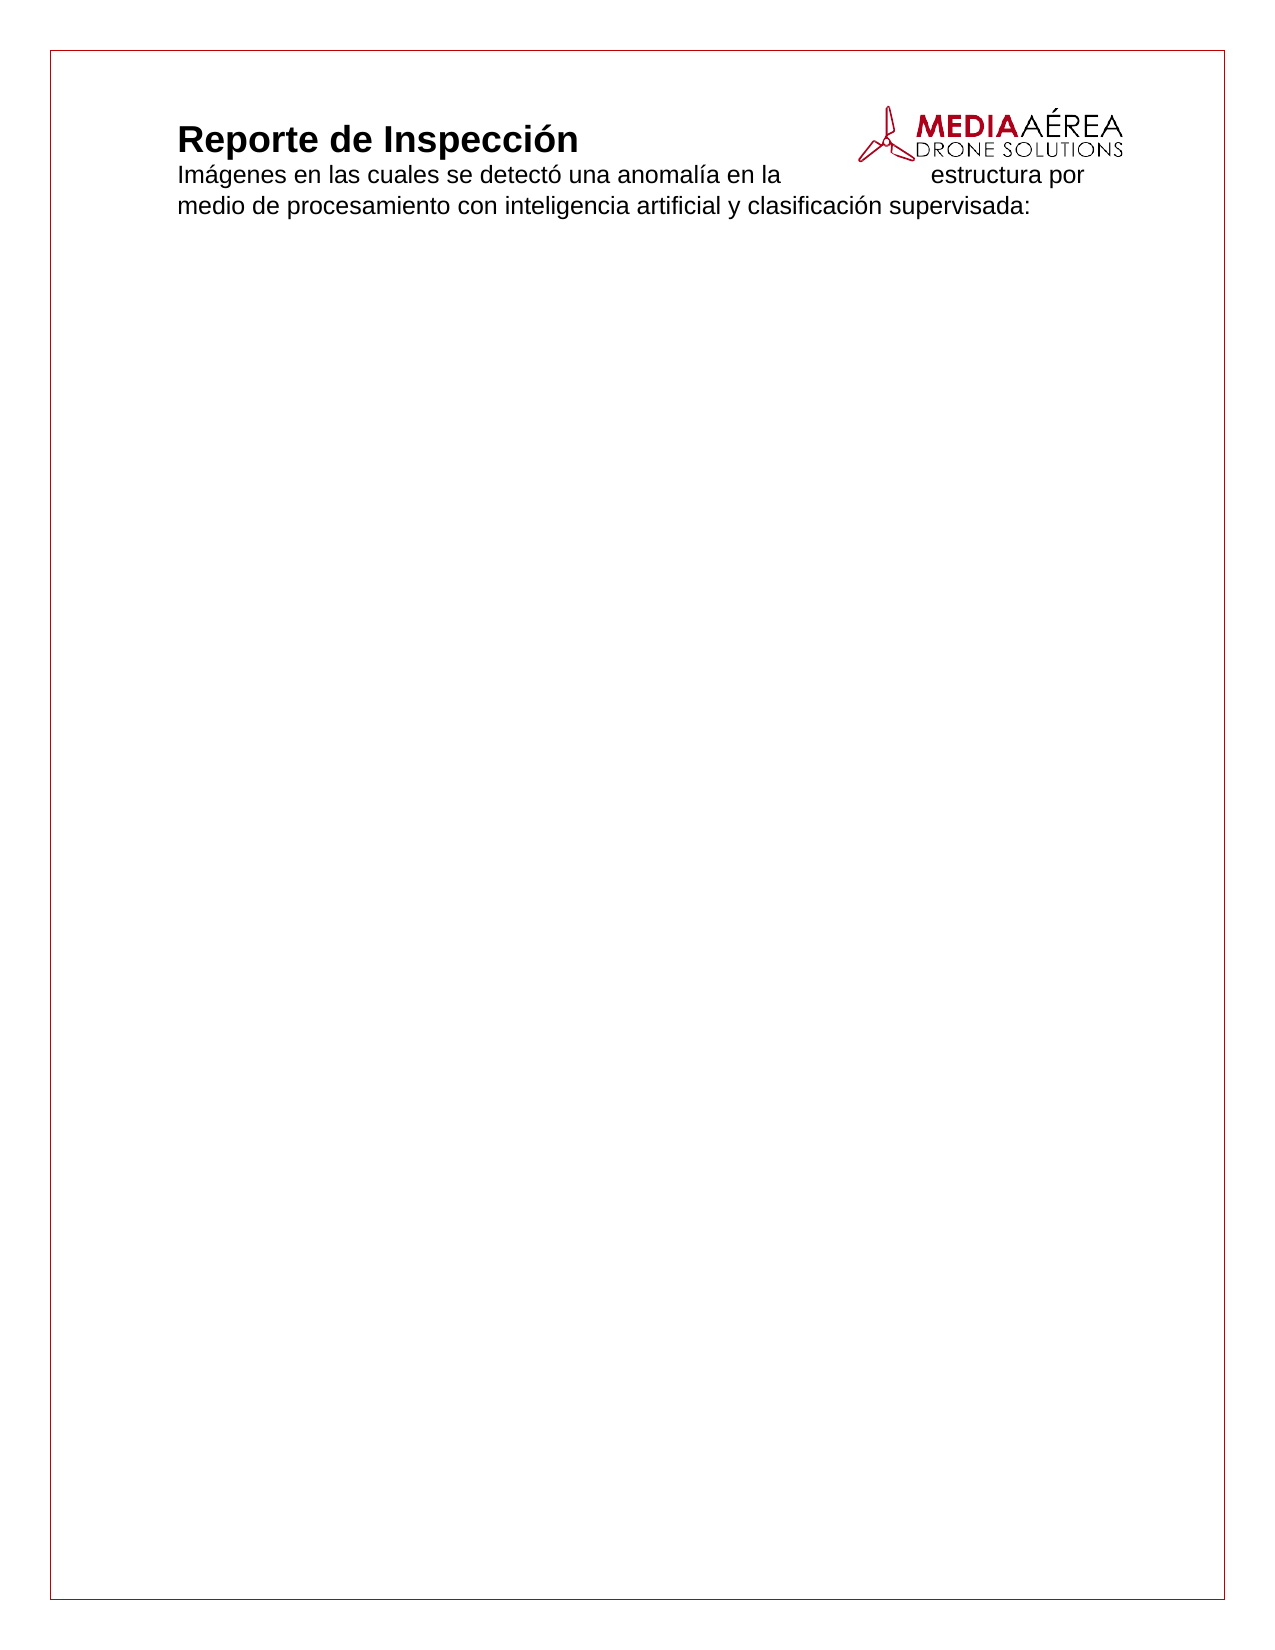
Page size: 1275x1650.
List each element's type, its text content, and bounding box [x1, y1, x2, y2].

picture [916, 108, 1123, 157]
text Imágenes en las cuales se detectó una anomalía en la estructura por medio de procesamiento con inteligencia artificial y clasificación supervisada: [177, 160, 1098, 220]
